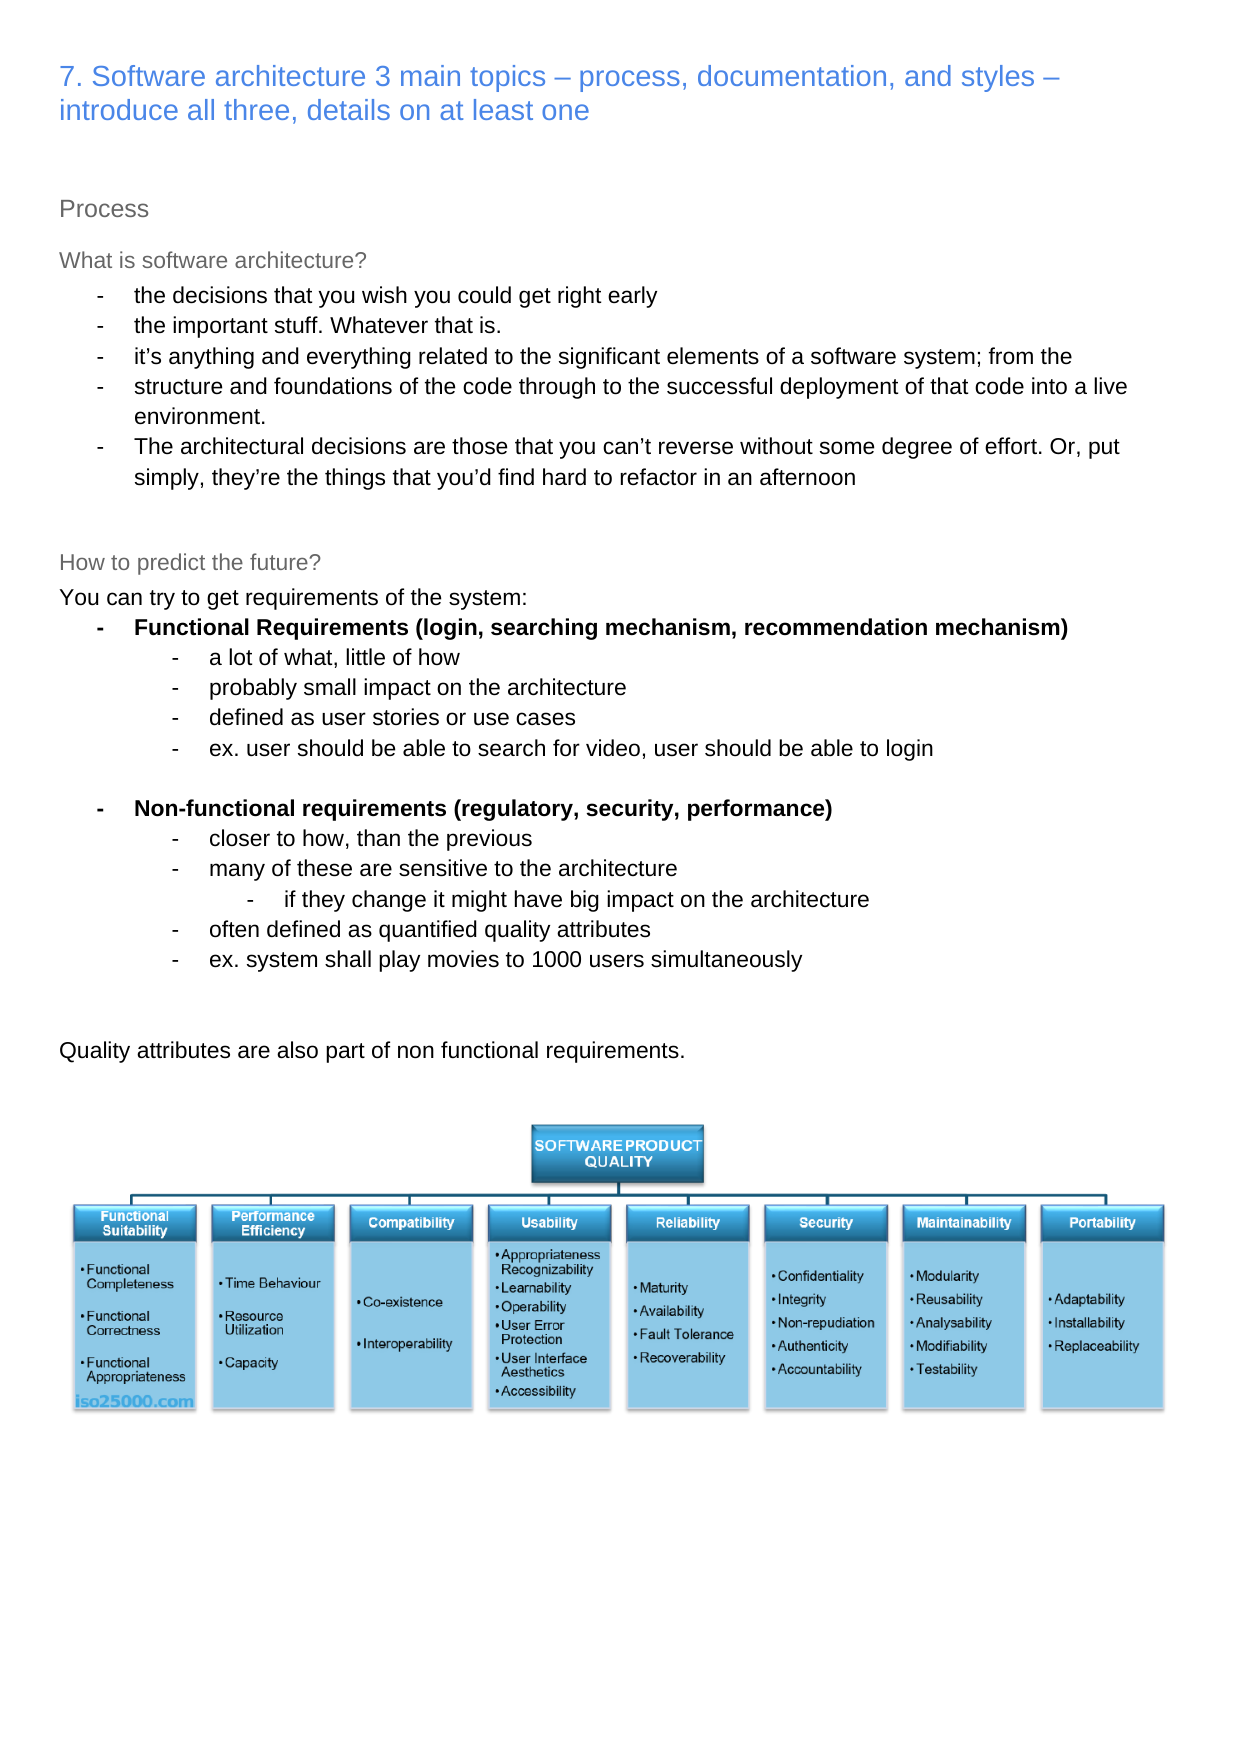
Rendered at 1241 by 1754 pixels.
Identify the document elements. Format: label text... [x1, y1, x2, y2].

text Quality attributes are also part of non functional requirements. [59, 1037, 1181, 1063]
list probably small impact on the architecture [171, 674, 1181, 701]
list Non-functional requirements (regulatory, security, performance) [96, 795, 1181, 821]
list many of these are sensitive to the architecture [171, 855, 1181, 882]
list defined as user stories or use cases [171, 704, 1181, 731]
subtitle 7. Software architecture 3 main topics – process, documentation, and styles – introduce all three, details on at least one [59, 59, 1181, 126]
text You can try to get requirements of the system: [59, 583, 1181, 610]
list closer to how, than the previous [171, 825, 1181, 852]
list the important stuff. Whatever that is. [96, 312, 1181, 339]
list often defined as quantified quality attributes [171, 916, 1181, 942]
subtitle What is software architecture? [59, 247, 1181, 274]
list the decisions that you wish you could get right early [96, 282, 1181, 308]
list Functional Requirements (login, searching mechanism, recommendation mechanism) [96, 614, 1181, 640]
list it’s anything and everything related to the significant elements of a software system; from the [96, 343, 1181, 369]
picture [58, 1066, 1182, 1428]
subtitle Process [59, 194, 1181, 222]
list if they change it might have big impact on the architecture [246, 886, 1181, 912]
list a lot of what, little of how [171, 644, 1181, 670]
list structure and foundations of the code through to the successful deployment of that code into a live environment. [96, 373, 1181, 429]
list ex. user should be able to search for video, user should be able to login [171, 734, 1181, 761]
list ex. system shall play movies to 1000 users simultaneously [171, 946, 1181, 972]
subtitle How to predict the future? [59, 549, 1181, 575]
list The architectural decisions are those that you can’t reverse without some degree of effort. Or, put simply, they’re the things that you’d find hard to refactor in an afternoon [96, 433, 1181, 490]
